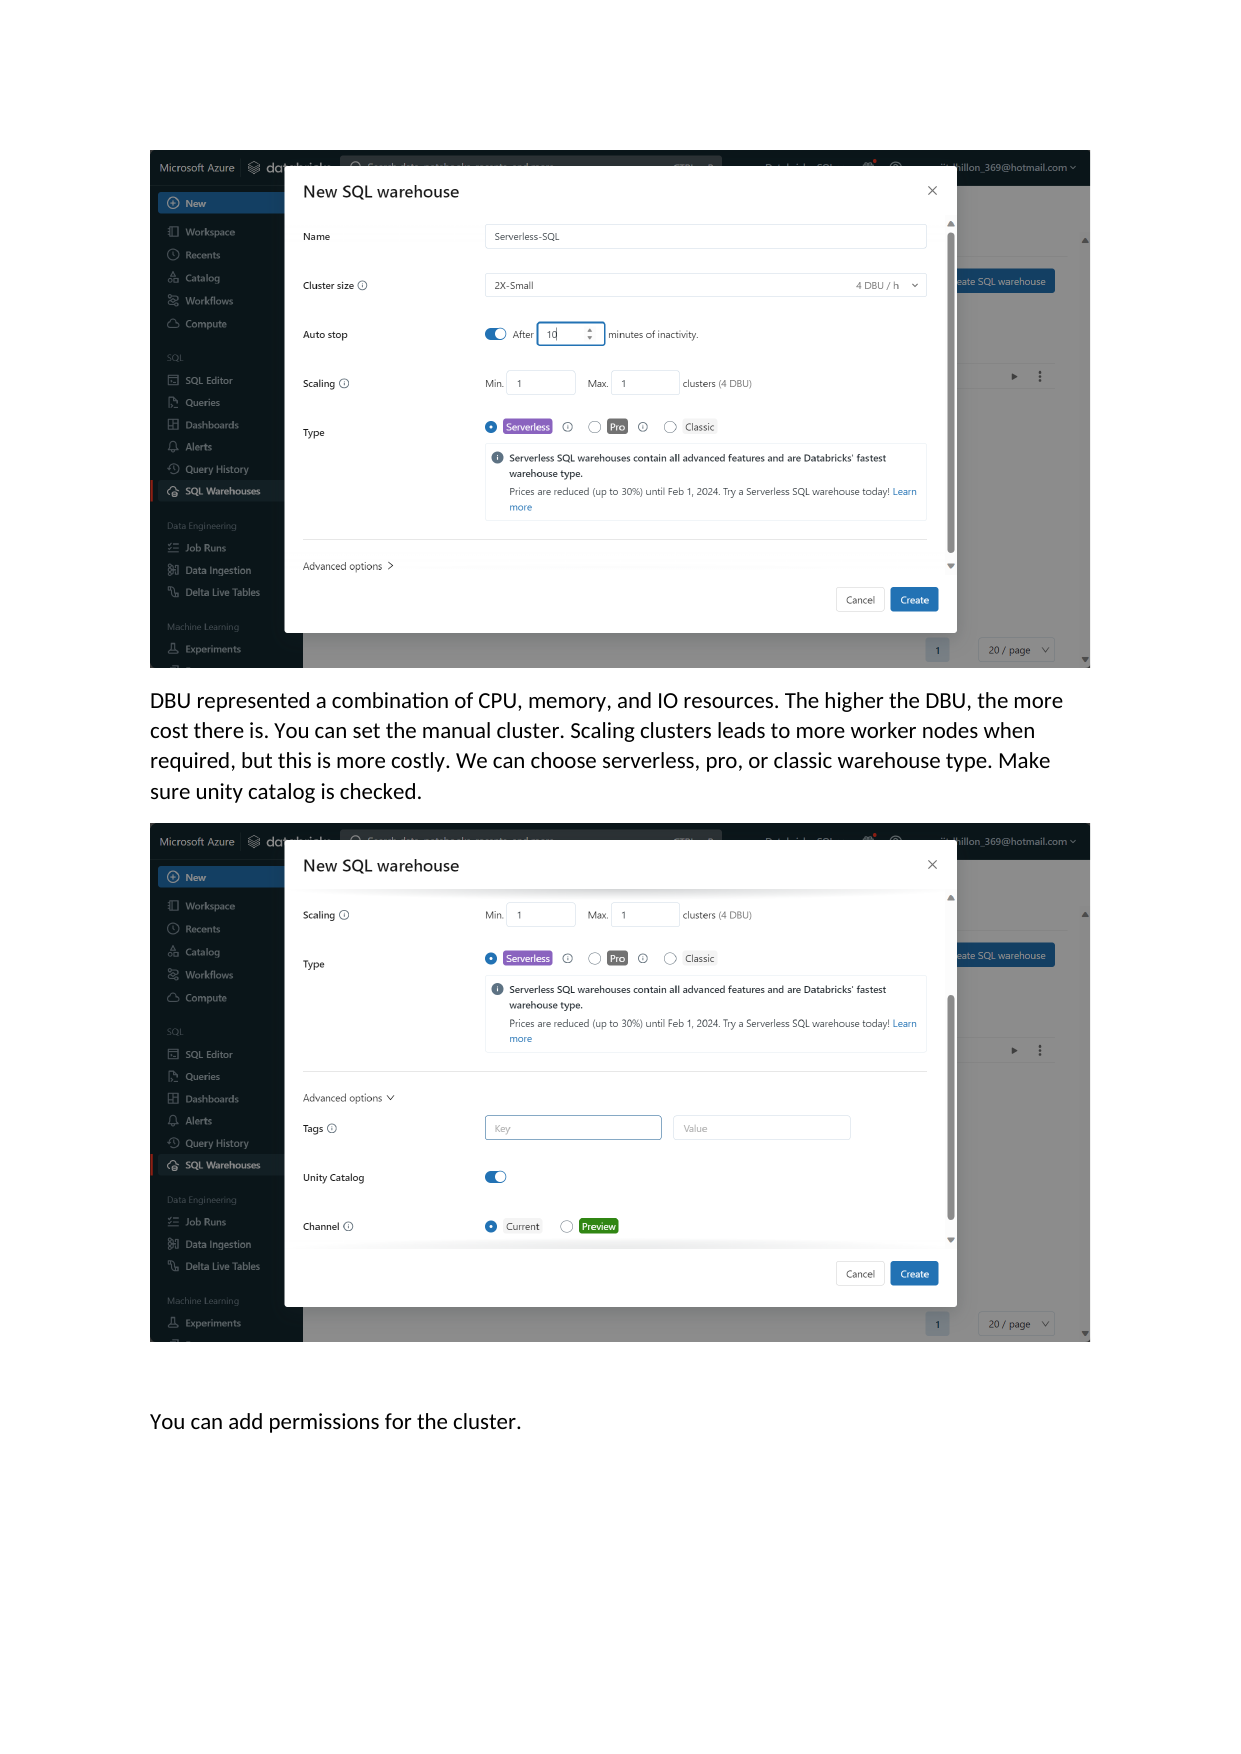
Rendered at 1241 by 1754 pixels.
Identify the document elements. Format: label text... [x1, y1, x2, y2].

text You can add permissions for the cluster. [150, 1407, 1090, 1435]
picture [150, 823, 1091, 1342]
picture [150, 150, 1091, 668]
text DBU represented a combination of CPU, memory, and IO resources. The higher the DBU, the more cost there is. You can set the manual cluster. Scaling clusters leads to more worker nodes when required, but this is more costly. We can choose serverless, pro, or classic warehouse type. Make sure unity catalog is checked. [150, 686, 1090, 805]
